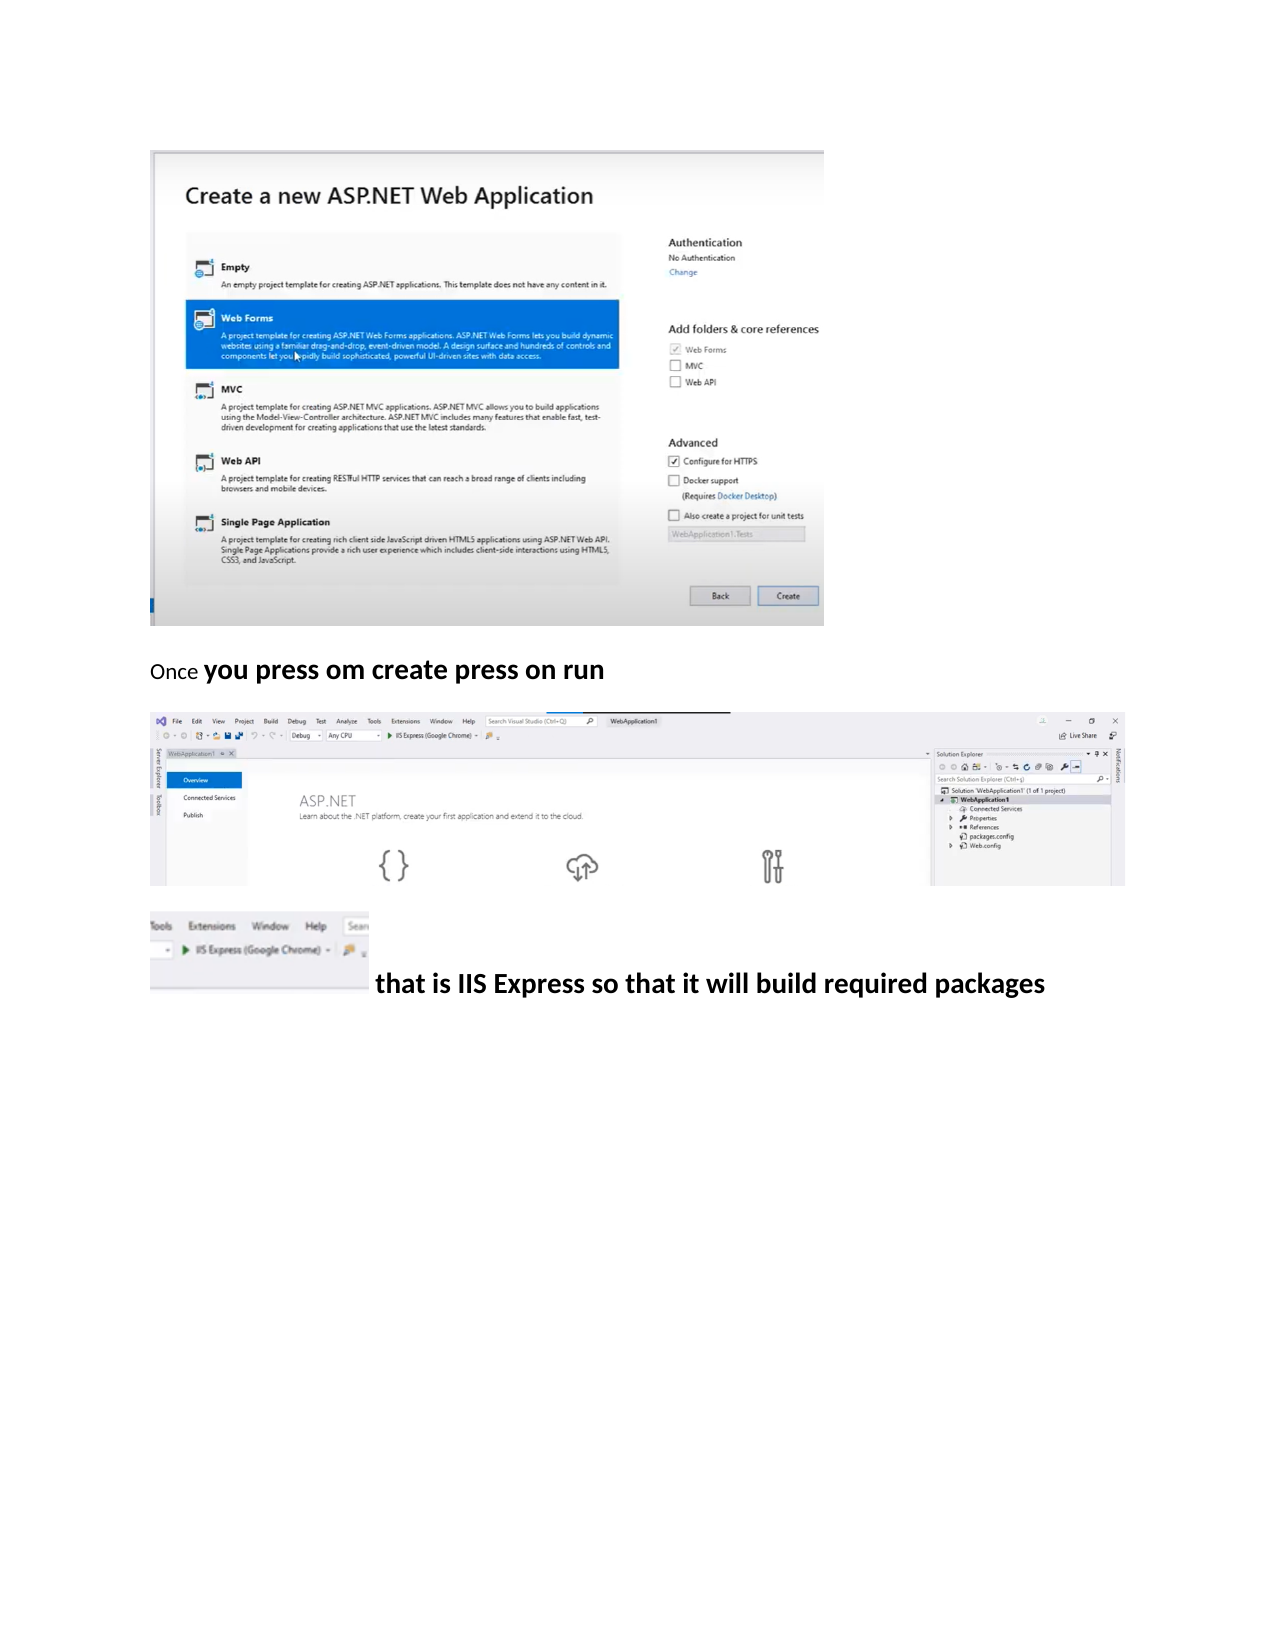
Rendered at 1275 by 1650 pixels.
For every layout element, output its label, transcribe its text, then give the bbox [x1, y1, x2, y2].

text Once you press om create press on run [150, 651, 1125, 686]
picture [150, 150, 824, 626]
picture [150, 712, 1125, 886]
text that is IIS Express so that it will build required packages [150, 911, 1125, 1001]
picture [150, 910, 369, 994]
